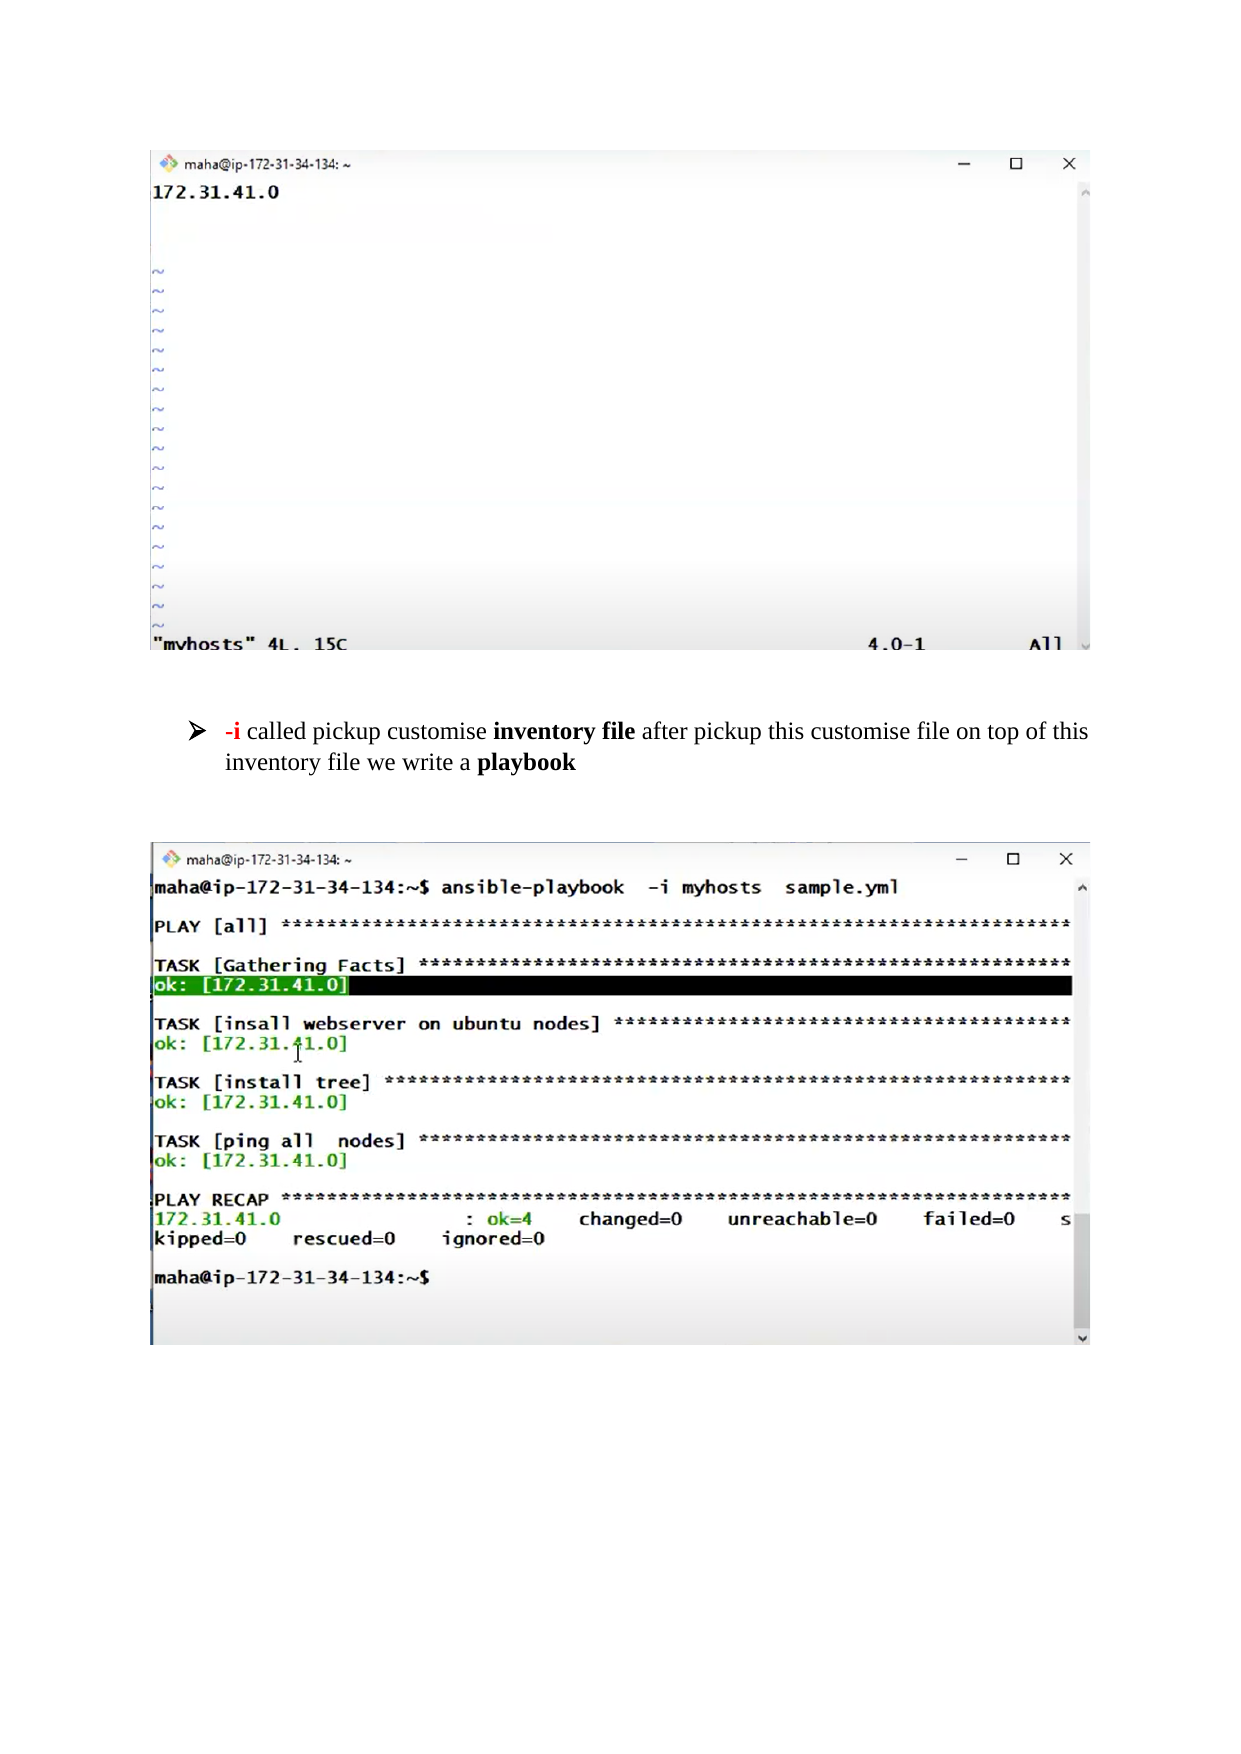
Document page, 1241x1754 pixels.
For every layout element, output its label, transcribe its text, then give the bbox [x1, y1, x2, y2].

list -i called pickup customise inventory file after pickup this customise file on top of this inventory file we write a playbook [187, 716, 1090, 776]
picture [150, 150, 1091, 650]
picture [150, 842, 1091, 1345]
